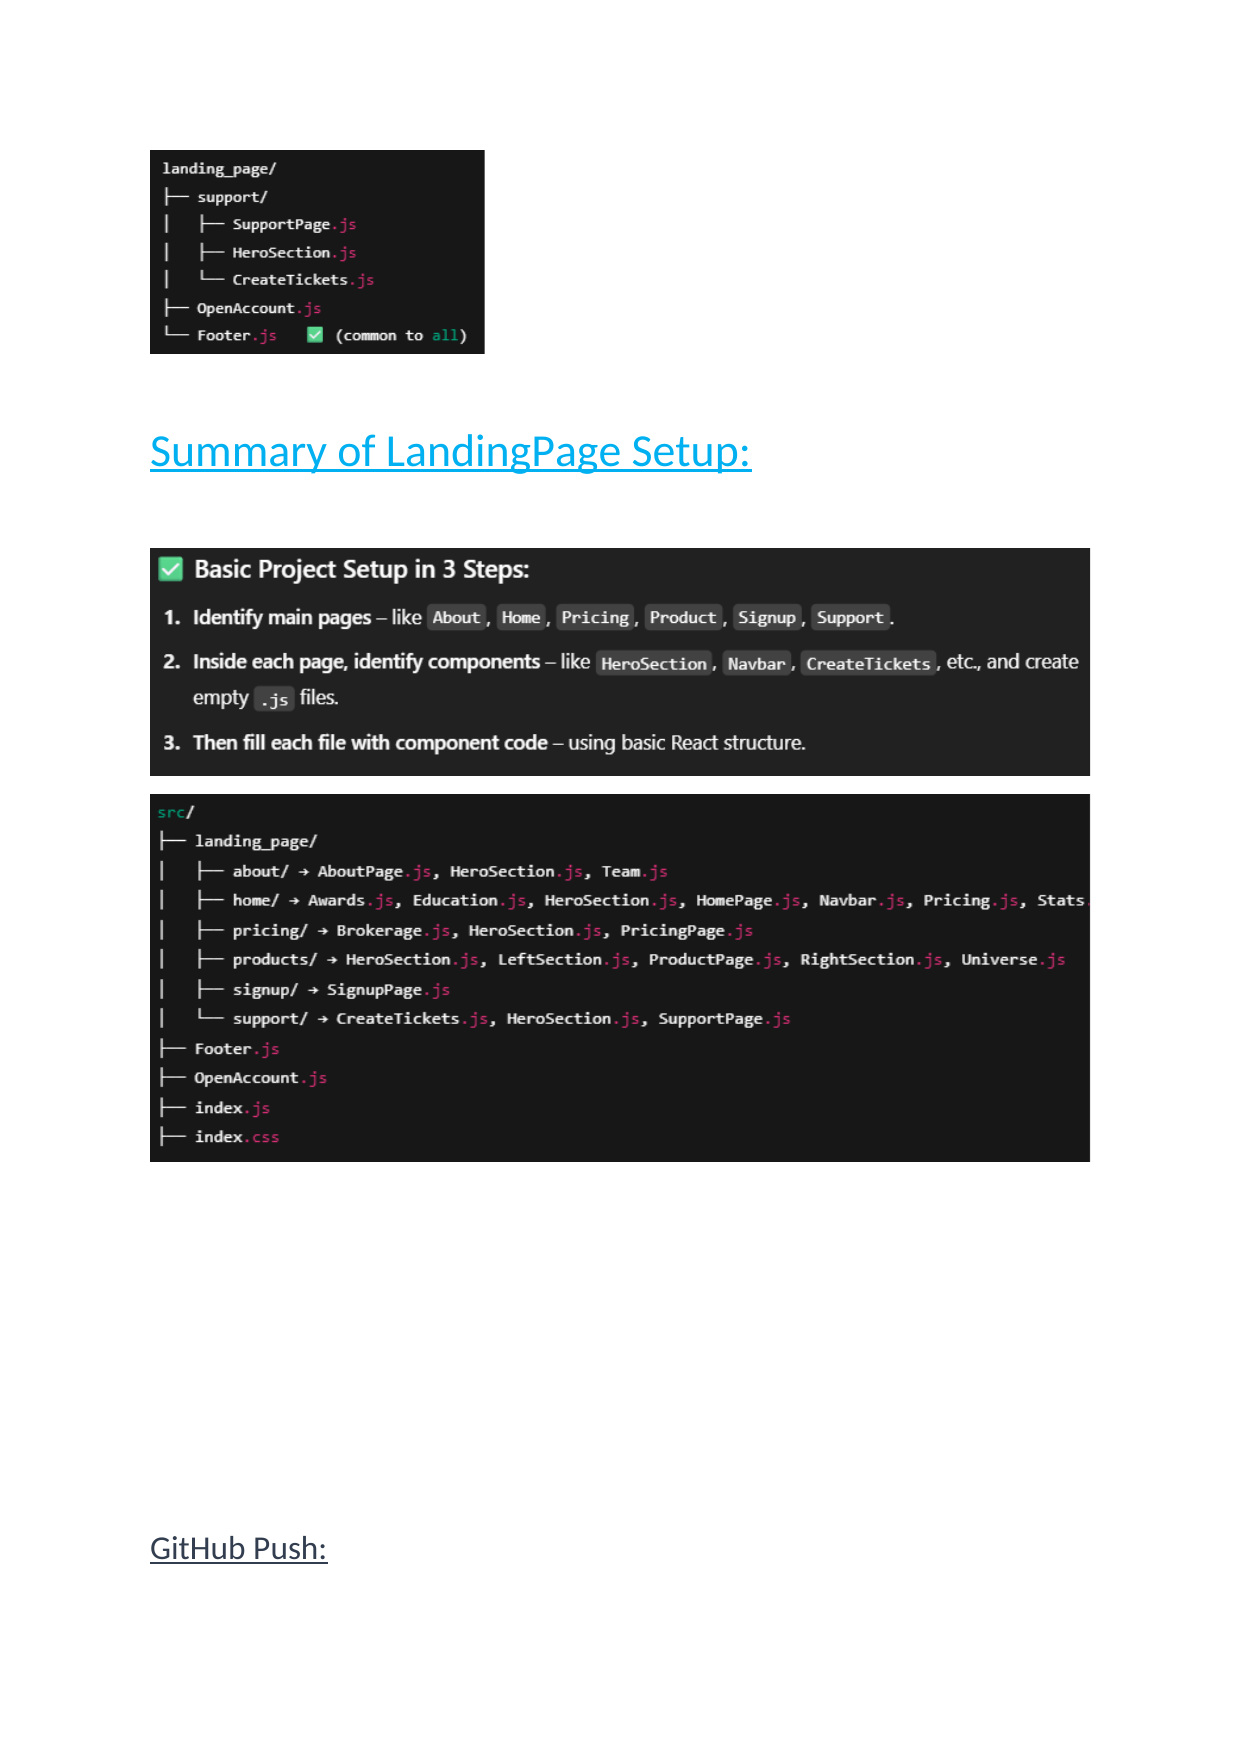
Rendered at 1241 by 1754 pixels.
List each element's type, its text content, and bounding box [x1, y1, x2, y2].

picture [150, 150, 485, 354]
picture [150, 548, 1091, 776]
text GitHub Push: [150, 1527, 1090, 1568]
text Summary of LandingPage Setup: [150, 422, 1090, 478]
picture [150, 794, 1091, 1162]
